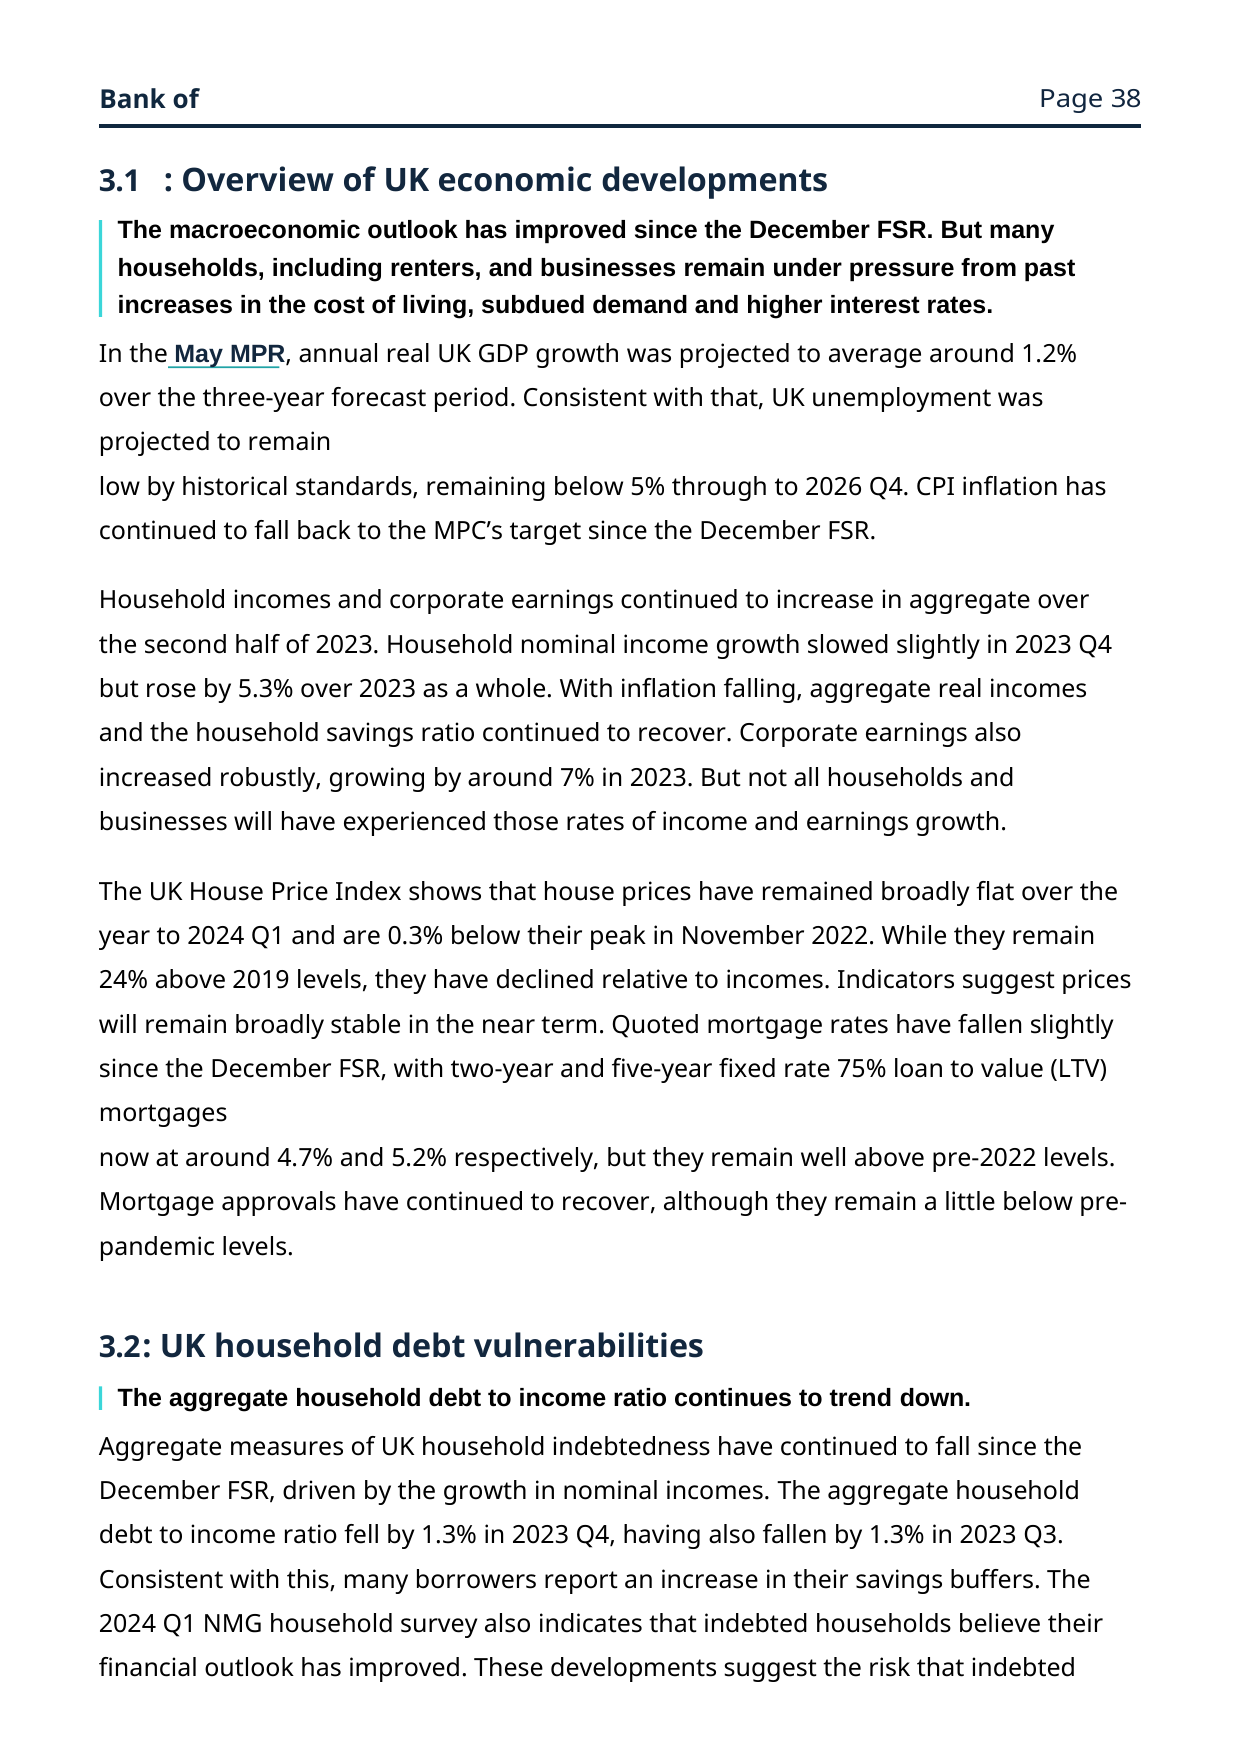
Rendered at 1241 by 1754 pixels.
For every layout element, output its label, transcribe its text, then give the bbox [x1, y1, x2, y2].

text low by historical standards, remaining below 5% through to 2026 Q4. CPI inflation has continued to fall back to the MPC’s target since the December FSR. [99, 468, 1152, 547]
text Household incomes and corporate earnings continued to increase in aggregate over the second half of 2023. Household nominal income growth slowed slightly in 2023 Q4 but rose by 5.3% over 2023 as a whole. With inflation falling, aggregate real incomes and the household savings ratio continued to recover. Corporate earnings also increased robustly, growing by around 7% in 2023. But not all households and businesses will have experienced those rates of income and earnings growth. [99, 582, 1128, 838]
text now at around 4.7% and 5.2% respectively, but they remain well above pre-2022 levels. Mortgage approvals have continued to recover, although they remain a little below pre- pandemic levels. [99, 1140, 1130, 1262]
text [99, 1428, 1128, 1684]
subtitle The aggregate household debt to income ratio continues to trend down. [117, 1383, 1152, 1412]
subtitle : Overview of UK economic developments [99, 157, 1152, 201]
subtitle : UK household debt vulnerabilities [99, 1323, 1152, 1367]
text The UK House Price Index shows that house prices have remained broadly flat over the year to 2024 Q1 and are 0.3% below their peak in November 2022. While they remain 24% above 2019 levels, they have declined relative to incomes. Indicators suggest prices will remain broadly stable in the near term. Quoted mortgage rates have fallen slightly since the December FSR, with two-year and five-year fixed rate 75% loan to value (LTV) mortgages [99, 873, 1137, 1129]
subtitle The macroeconomic outlook has improved since the December FSR. But many households, including renters, and businesses remain under pressure from past increases in the cost of living, subdued demand and higher interest rates. [117, 215, 1152, 318]
text In the May MPR, annual real UK GDP growth was projected to average around 1.2% over the three-year forecast period. Consistent with that, UK unemployment was projected to remain [99, 335, 1134, 458]
